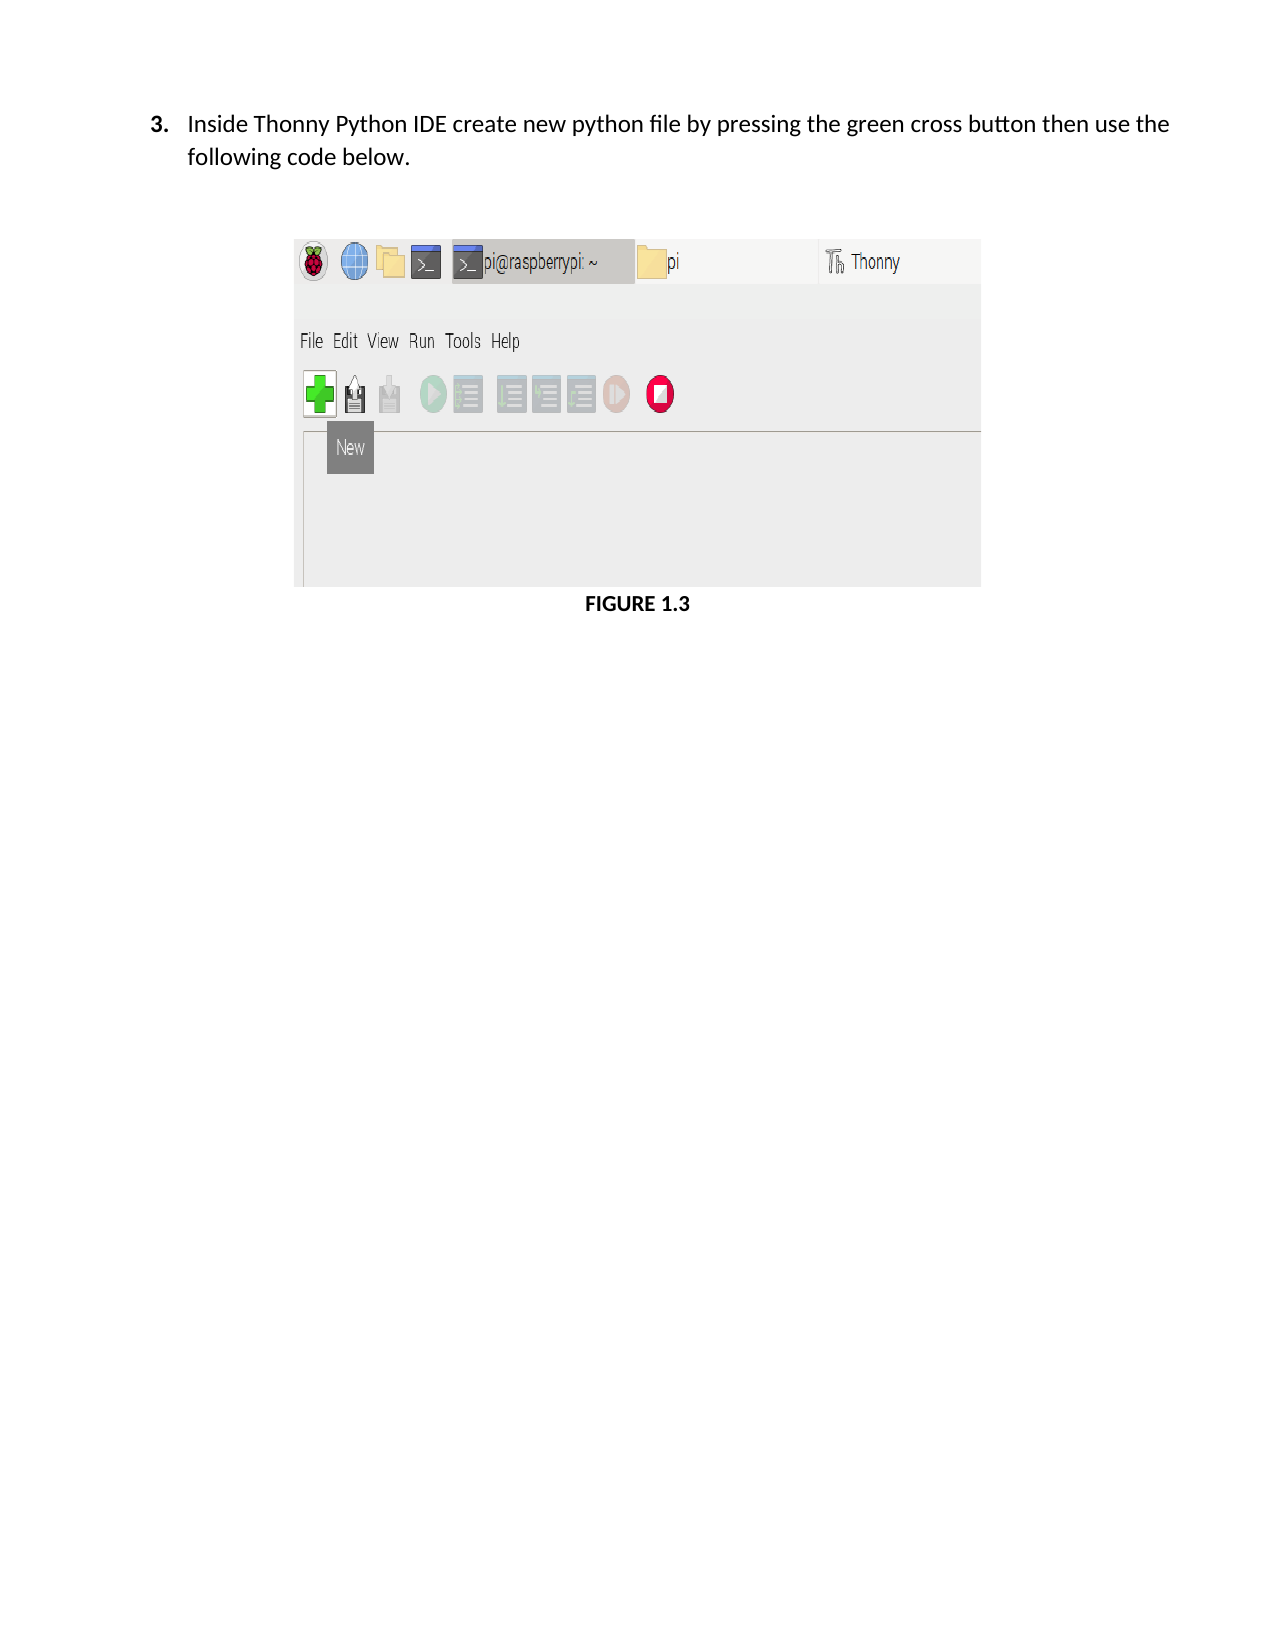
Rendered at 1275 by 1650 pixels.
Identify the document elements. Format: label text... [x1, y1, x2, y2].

text FIGURE 1.3 [75, 589, 1200, 617]
list Inside Thonny Python IDE create new python file by pressing the green cross button then use the following code below. [150, 108, 1200, 171]
picture [293, 239, 982, 587]
